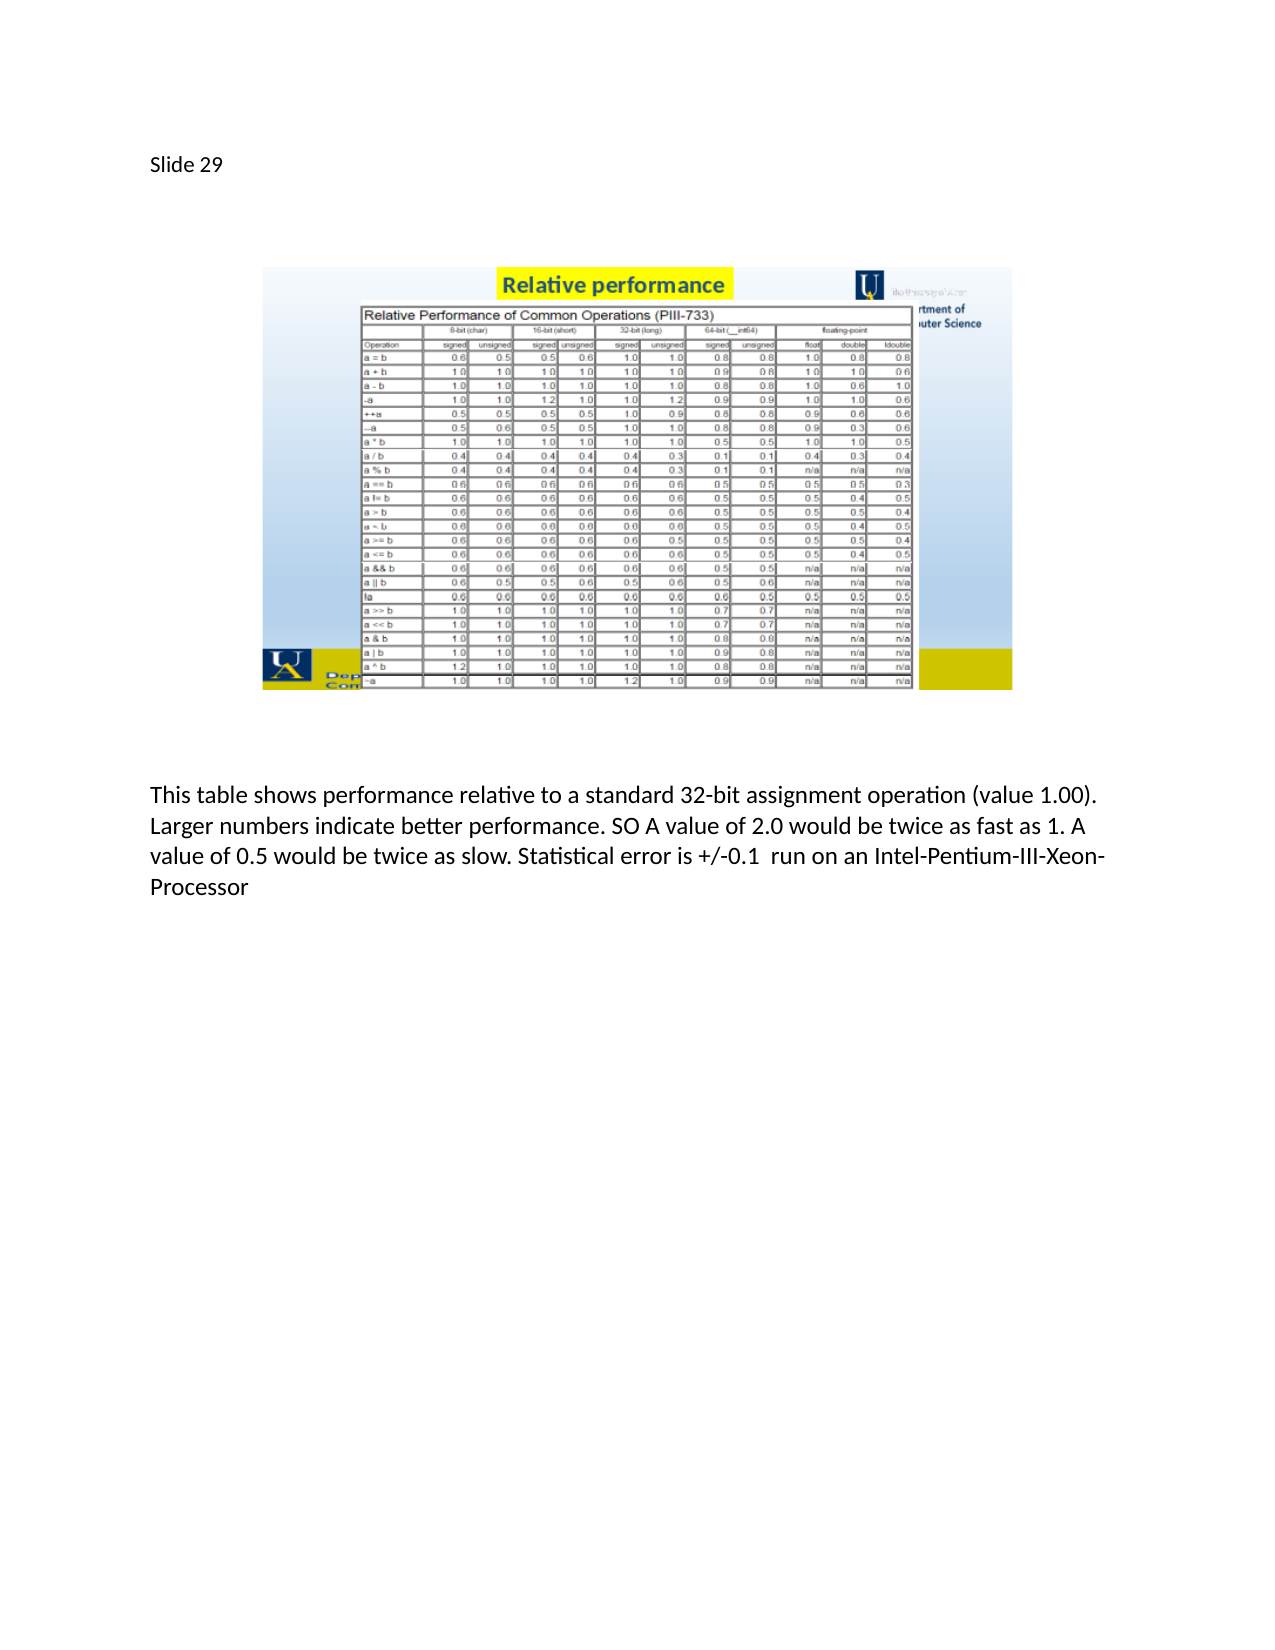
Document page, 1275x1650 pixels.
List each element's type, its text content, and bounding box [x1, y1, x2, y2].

text Slide 29 [150, 150, 1125, 178]
text This table shows performance relative to a standard 32-bit assignment operation (value 1.00). Larger numbers indicate better performance. SO A value of 2.0 would be twice as fast as 1. A value of 0.5 would be twice as slow. Statistical error is +/-0.1 run on an Intel-Pentium-III-Xeon-Processor [150, 779, 1125, 901]
